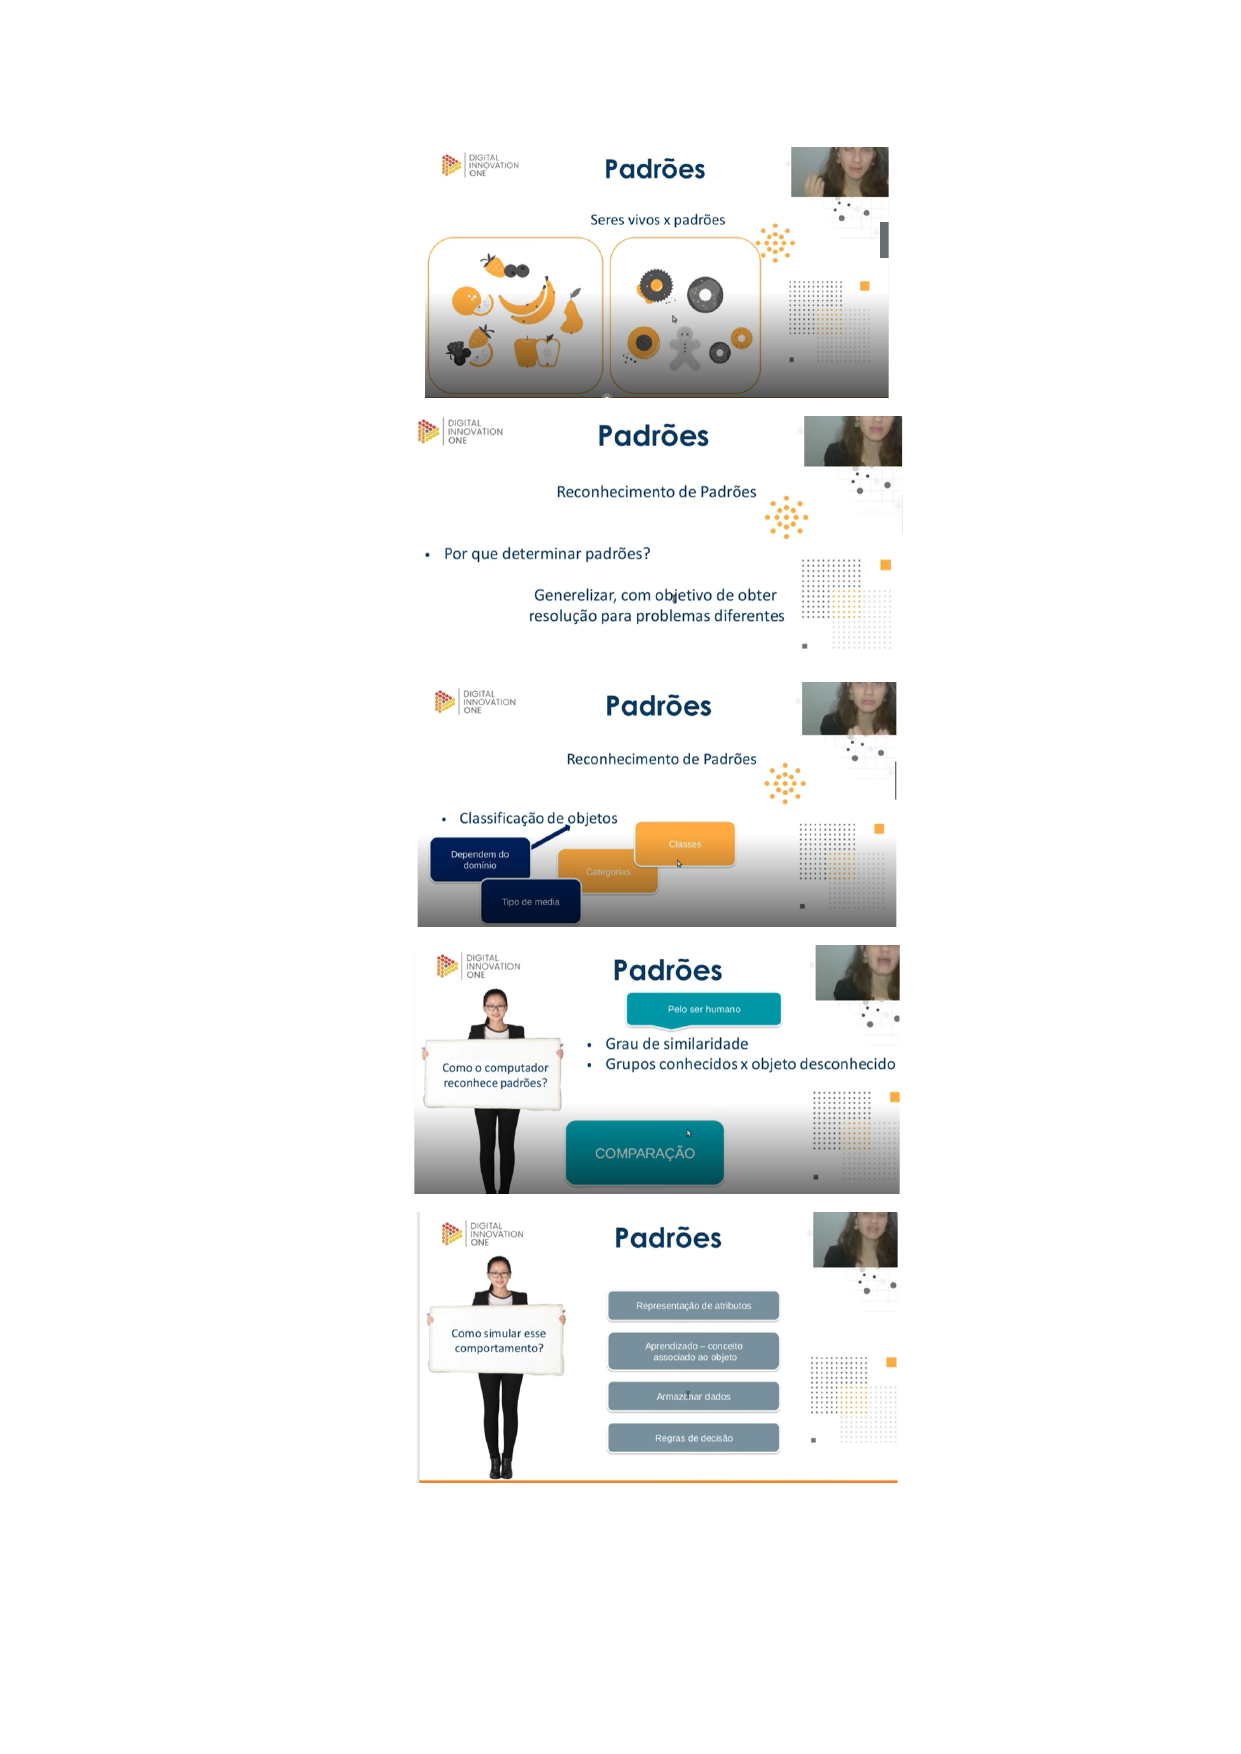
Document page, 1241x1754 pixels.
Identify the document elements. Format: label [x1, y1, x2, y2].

picture [425, 147, 889, 398]
picture [416, 1212, 898, 1483]
picture [414, 945, 900, 1194]
picture [417, 682, 897, 927]
picture [411, 416, 903, 664]
